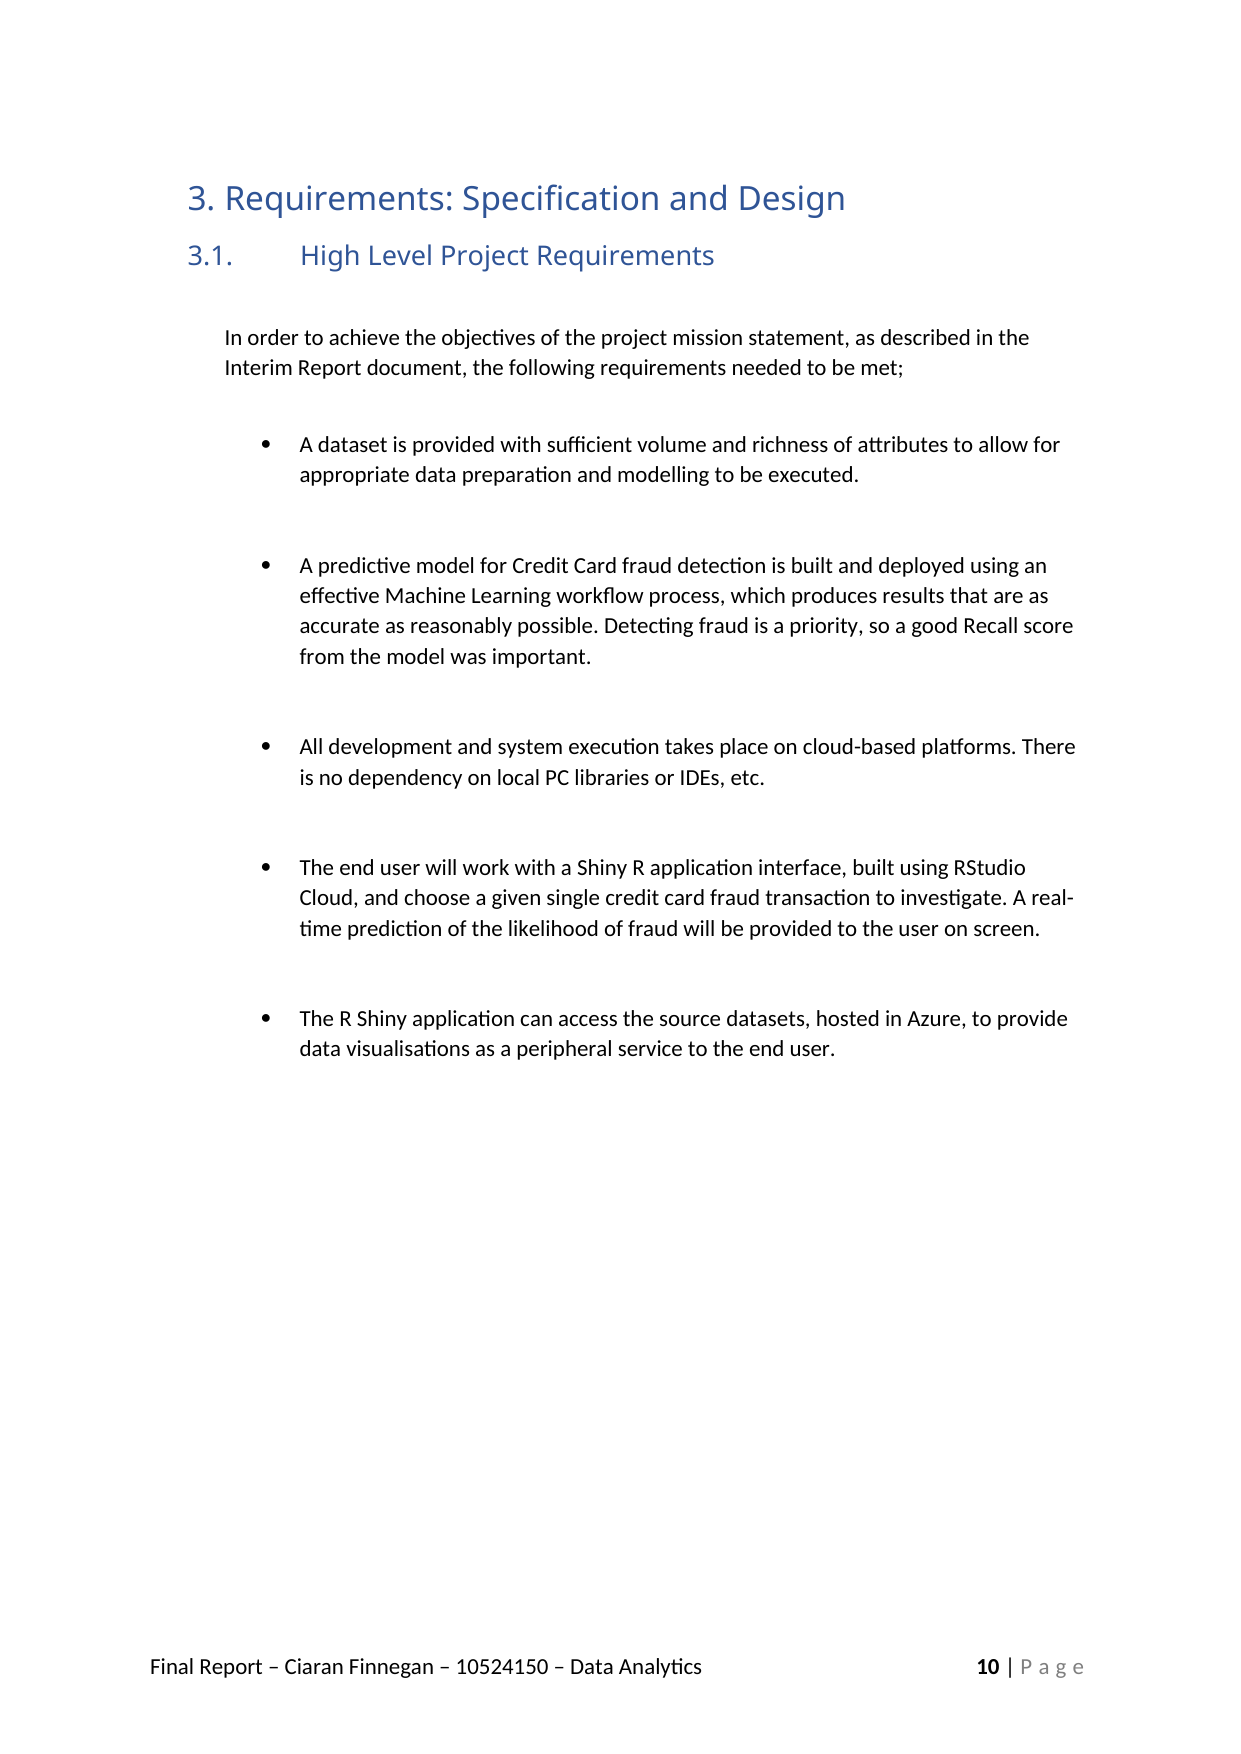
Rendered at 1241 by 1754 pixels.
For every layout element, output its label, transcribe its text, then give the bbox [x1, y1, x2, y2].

list A dataset is provided with sufficient volume and richness of attributes to allow for appropriate data preparation and modelling to be executed. [262, 430, 1090, 489]
subtitle Requirements: Specification and Design [187, 175, 1090, 220]
text In order to achieve the objectives of the project mission statement, as described in the Interim Report document, the following requirements needed to be met; [224, 323, 1090, 381]
list The end user will work with a Shiny R application interface, built using RStudio Cloud, and choose a given single credit card fraud transaction to investigate. A real-time prediction of the likelihood of fraud will be provided to the user on screen. [262, 853, 1090, 942]
list The R Shiny application can access the source datasets, hosted in Azure, to provide data visualisations as a peripheral service to the end user. [262, 1004, 1090, 1063]
subtitle High Level Project Requirements [187, 236, 1090, 273]
list All development and system execution takes place on cloud-based platforms. There is no dependency on local PC libraries or IDEs, etc. [262, 732, 1090, 791]
list A predictive model for Credit Card fraud detection is built and deployed using an effective Machine Learning workflow process, which produces results that are as accurate as reasonably possible. Detecting fraud is a priority, so a good Recall score from the model was important. [262, 551, 1090, 670]
